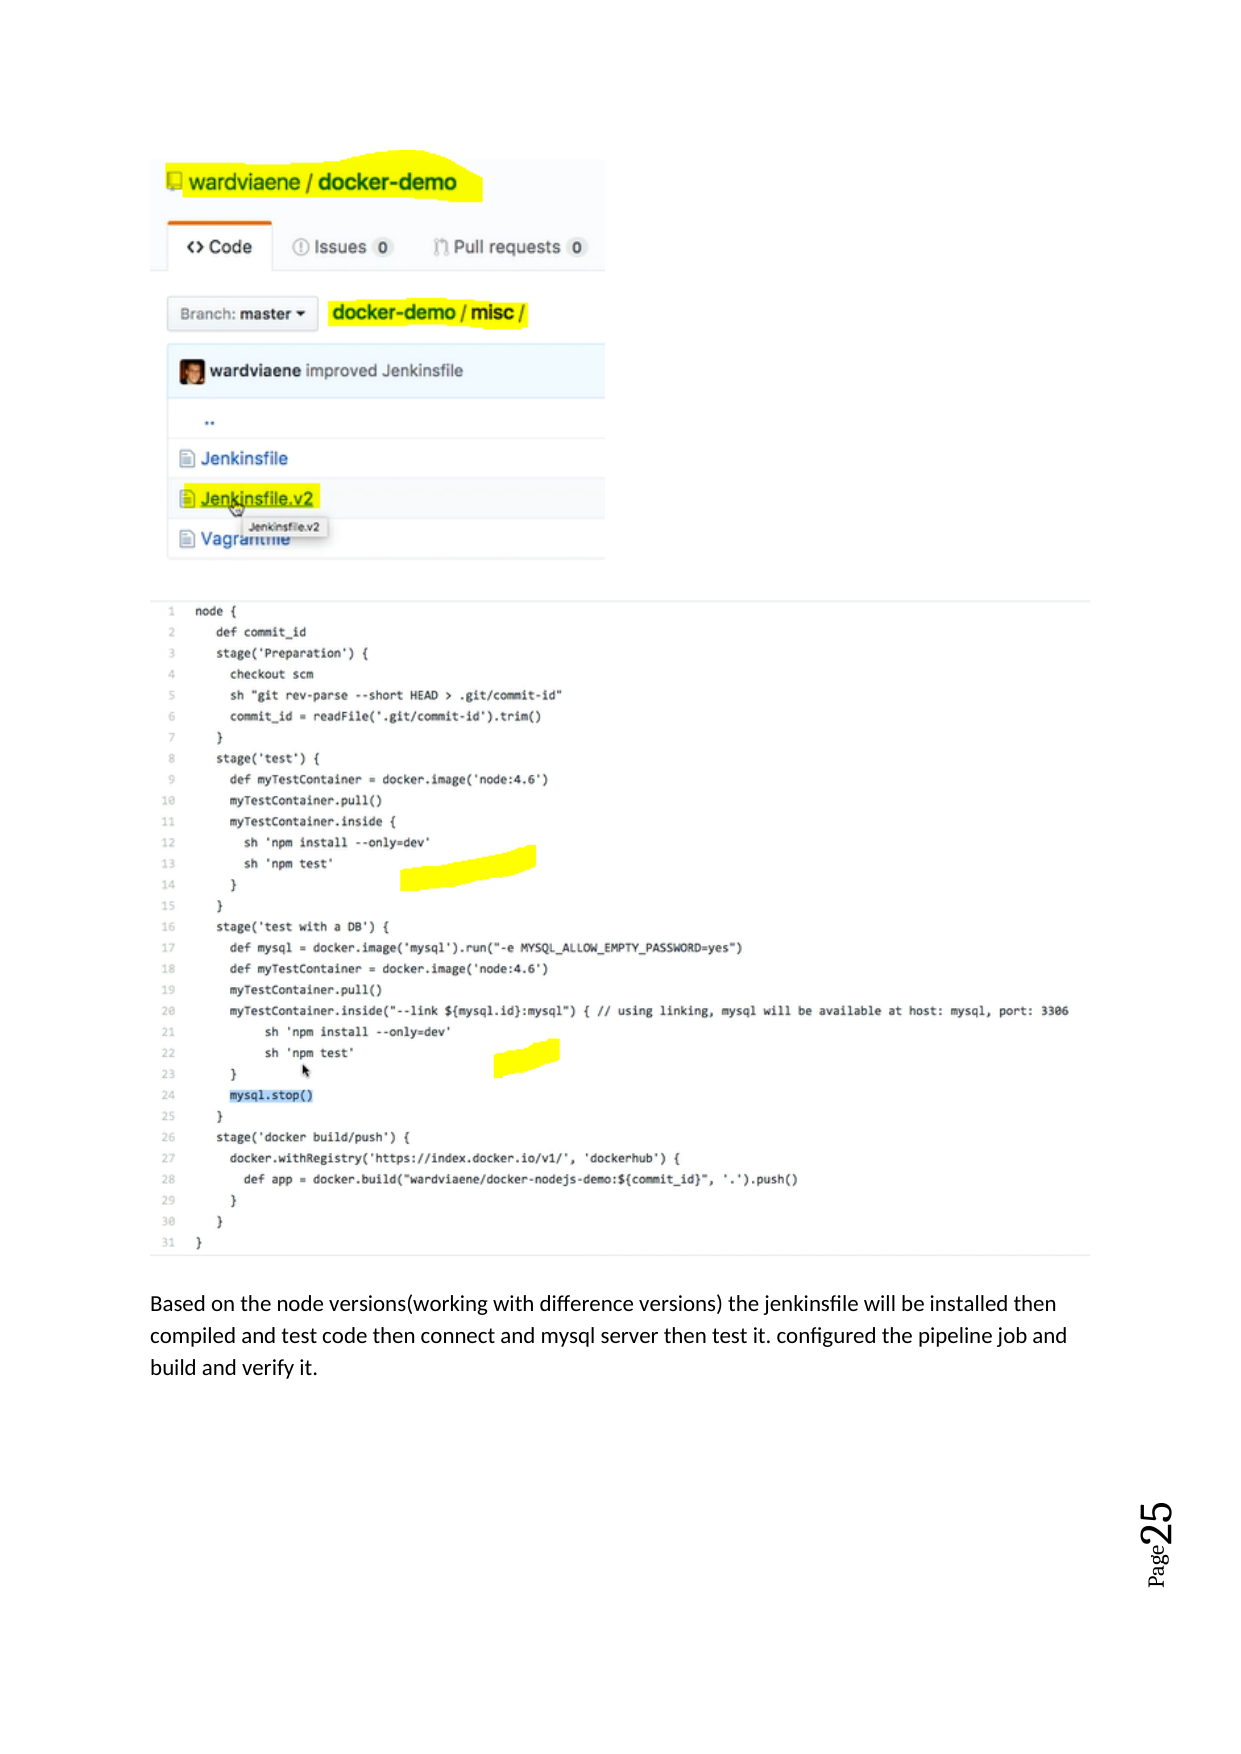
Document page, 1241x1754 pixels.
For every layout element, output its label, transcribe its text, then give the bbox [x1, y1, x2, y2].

picture [150, 600, 1091, 1264]
text Based on the node versions(working with difference versions) the jenkinsfile will be installed then compiled and test code then connect and mysql server then test it. configured the pipeline job and build and verify it. [150, 1289, 1090, 1381]
picture [150, 150, 605, 576]
